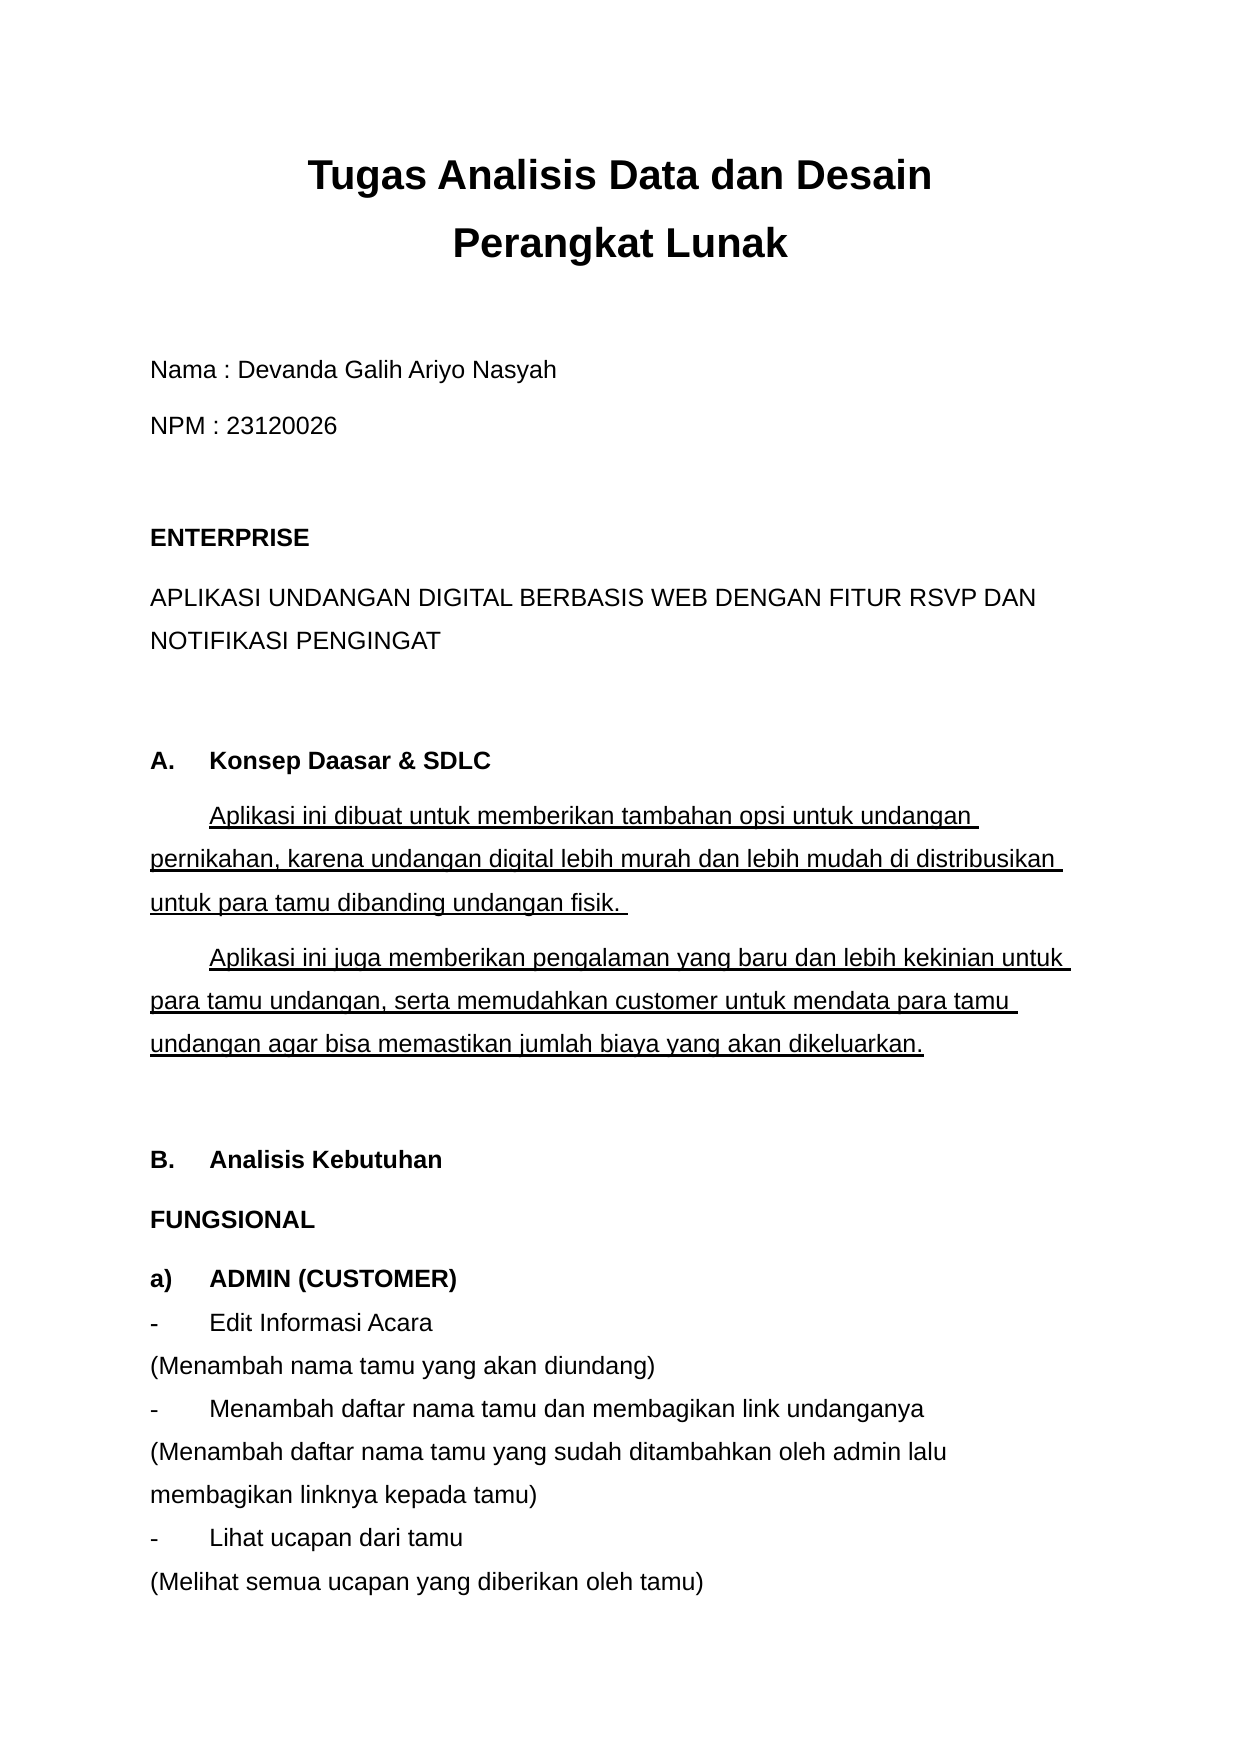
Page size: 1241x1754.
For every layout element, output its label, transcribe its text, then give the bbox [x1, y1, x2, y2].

text Perangkat Lunak [150, 218, 1090, 266]
text Aplikasi ini dibuat untuk memberikan tambahan opsi untuk undangan pernikahan, karena undangan digital lebih murah dan lebih mudah di distribusikan untuk para tamu dibanding undangan fisik. [150, 801, 1090, 916]
list Analisis Kebutuhan [150, 1145, 1090, 1173]
list Lihat ucapan dari tamu [150, 1523, 1090, 1552]
list (Menambah nama tamu yang akan diundang) [150, 1351, 1090, 1379]
text FUNGSIONAL [150, 1204, 1090, 1233]
text Tugas Analisis Data dan Desain [150, 150, 1090, 198]
text APLIKASI UNDANGAN DIGITAL BERBASIS WEB DENGAN FITUR RSVP DAN NOTIFIKASI PENGINGAT [150, 583, 1090, 655]
text Nama : Devanda Galih Ariyo Nasyah [150, 355, 1090, 384]
list (Menambah daftar nama tamu yang sudah ditambahkan oleh admin lalu membagikan linknya kepada tamu) [150, 1437, 1090, 1509]
text ENTERPRISE [150, 523, 1090, 552]
list Edit Informasi Acara [150, 1307, 1090, 1336]
list (Melihat semua ucapan yang diberikan oleh tamu) [150, 1567, 1090, 1595]
text NPM : 23120026 [150, 411, 1090, 440]
text Aplikasi ini juga memberikan pengalaman yang baru dan lebih kekinian untuk para tamu undangan, serta memudahkan customer untuk mendata para tamu undangan agar bisa memastikan jumlah biaya yang akan dikeluarkan. [150, 943, 1090, 1058]
list ADMIN (CUSTOMER) [150, 1264, 1090, 1293]
list Konsep Daasar & SDLC [150, 746, 1090, 774]
list Menambah daftar nama tamu dan membagikan link undanganya [150, 1394, 1090, 1423]
